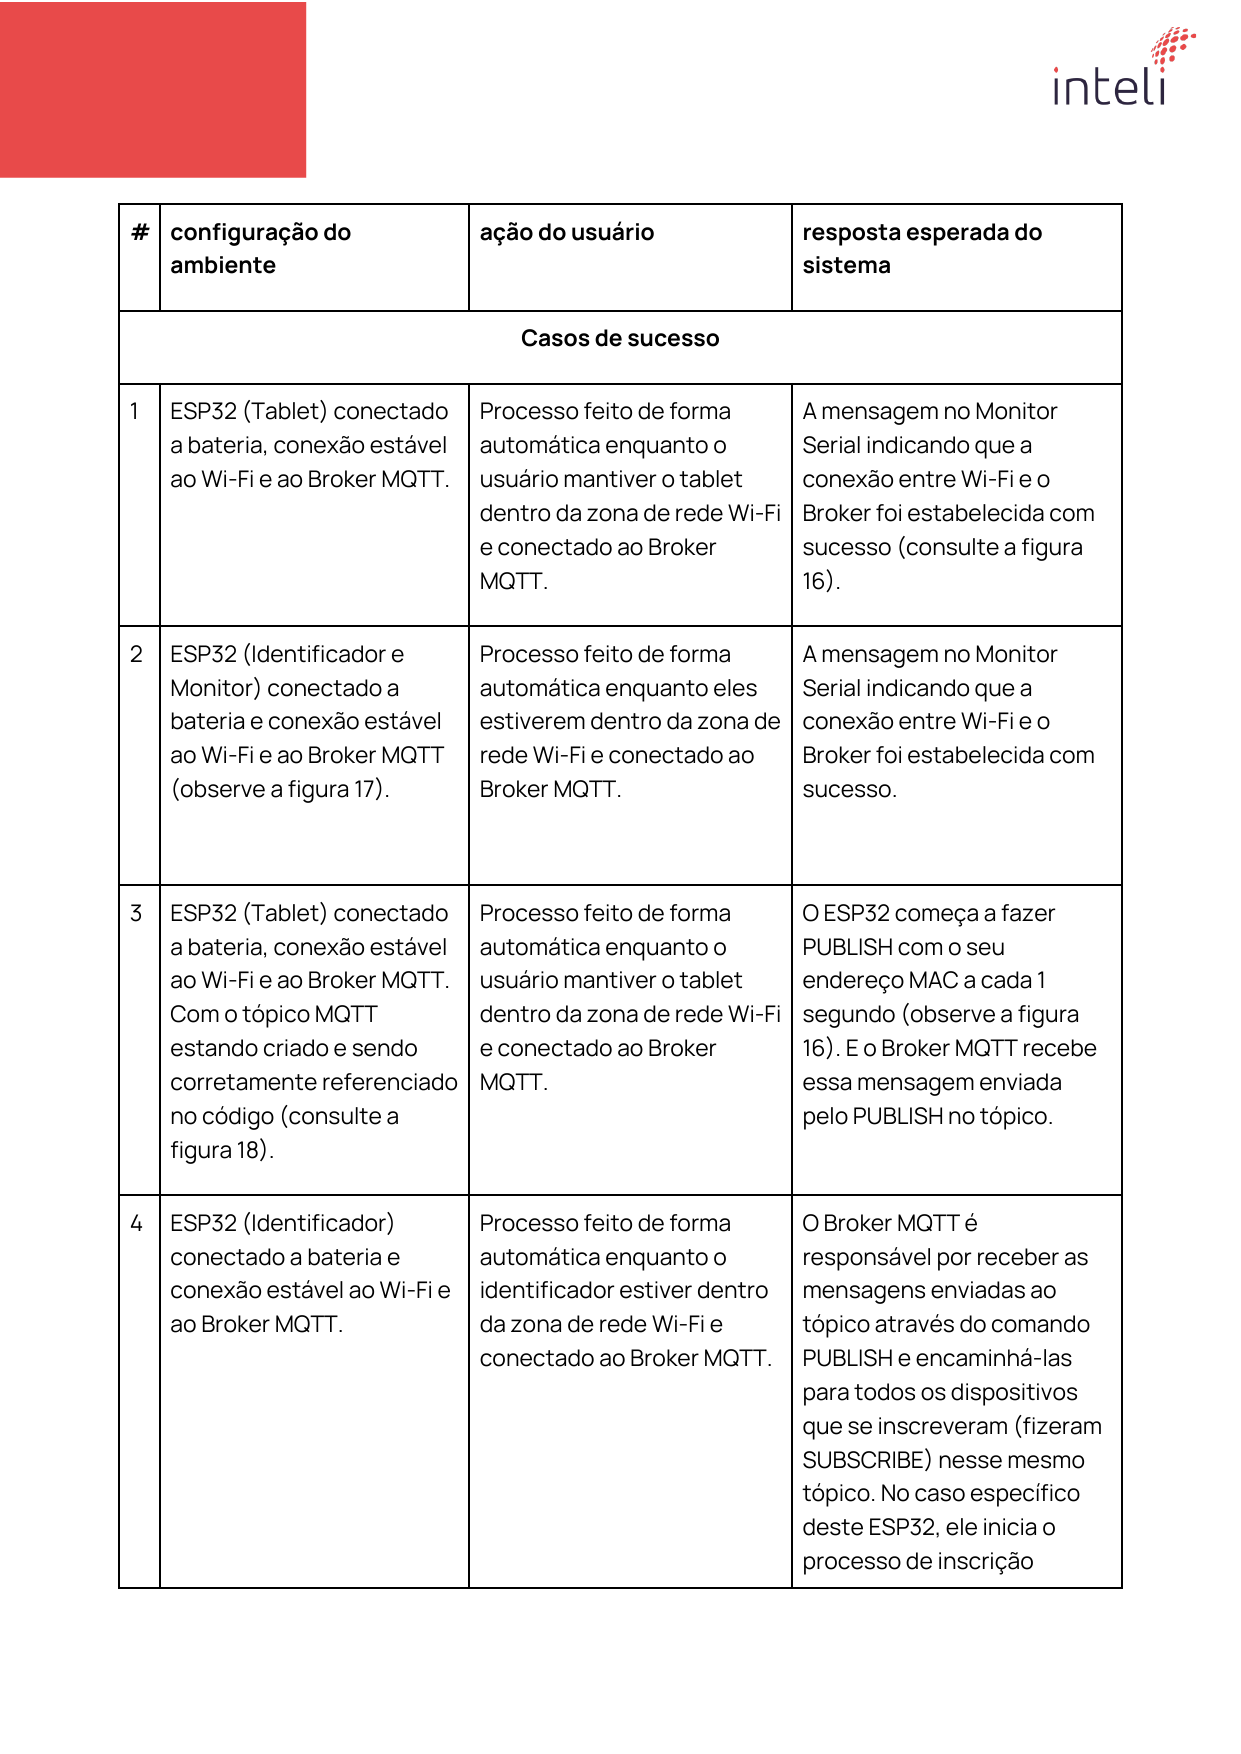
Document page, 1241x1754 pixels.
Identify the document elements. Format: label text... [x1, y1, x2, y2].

picture [1054, 27, 1197, 105]
table_cell ESP32 (Identificador) conectado a bateria e conexão estável ao Wi-Fi e ao Broker MQTT. [161, 1196, 468, 1587]
table_cell Casos de sucesso [120, 312, 1121, 383]
table_cell ESP32 (Tablet) conectado a bateria, conexão estável ao Wi-Fi e ao Broker MQTT. Com o tópico MQTT estando criado e sendo corretamente referenciado no código (consulte a figura 18). [161, 886, 468, 1194]
table_cell A mensagem no Monitor Serial indicando que a conexão entre Wi-Fi e o Broker foi estabelecida com sucesso (consulte a figura 16). [793, 385, 1121, 625]
table_header ação do usuário [470, 205, 791, 310]
table_cell Processo feito de forma automática enquanto o usuário mantiver o tablet dentro da zona de rede Wi-Fi e conectado ao Broker MQTT. [470, 886, 791, 1194]
picture [0, 2, 307, 178]
table_header # [120, 205, 159, 310]
table_cell 3 [120, 886, 159, 1194]
table_header configuração do ambiente [161, 205, 468, 310]
table_cell 1 [120, 385, 159, 625]
table_cell Processo feito de forma automática enquanto o usuário mantiver o tablet dentro da zona de rede Wi-Fi e conectado ao Broker MQTT. [470, 385, 791, 625]
table_cell ESP32 (Tablet) conectado a bateria, conexão estável ao Wi-Fi e ao Broker MQTT. [161, 385, 468, 625]
table_cell 2 [120, 627, 159, 884]
table_cell Processo feito de forma automática enquanto eles estiverem dentro da zona de rede Wi-Fi e conectado ao Broker MQTT. [470, 627, 791, 884]
table_cell O ESP32 começa a fazer PUBLISH com o seu endereço MAC a cada 1 segundo (observe a figura 16). E o Broker MQTT recebe essa mensagem enviada pelo PUBLISH no tópico. [793, 886, 1121, 1194]
table_cell A mensagem no Monitor Serial indicando que a conexão entre Wi-Fi e o Broker foi estabelecida com sucesso. [793, 627, 1121, 884]
table_header resposta esperada do sistema [793, 205, 1121, 310]
table_cell 4 [120, 1196, 159, 1587]
table_cell ESP32 (Identificador e Monitor) conectado a bateria e conexão estável ao Wi-Fi e ao Broker MQTT (observe a figura 17). [161, 627, 468, 884]
table_cell Processo feito de forma automática enquanto o identificador estiver dentro da zona de rede Wi-Fi e conectado ao Broker MQTT. [470, 1196, 791, 1587]
